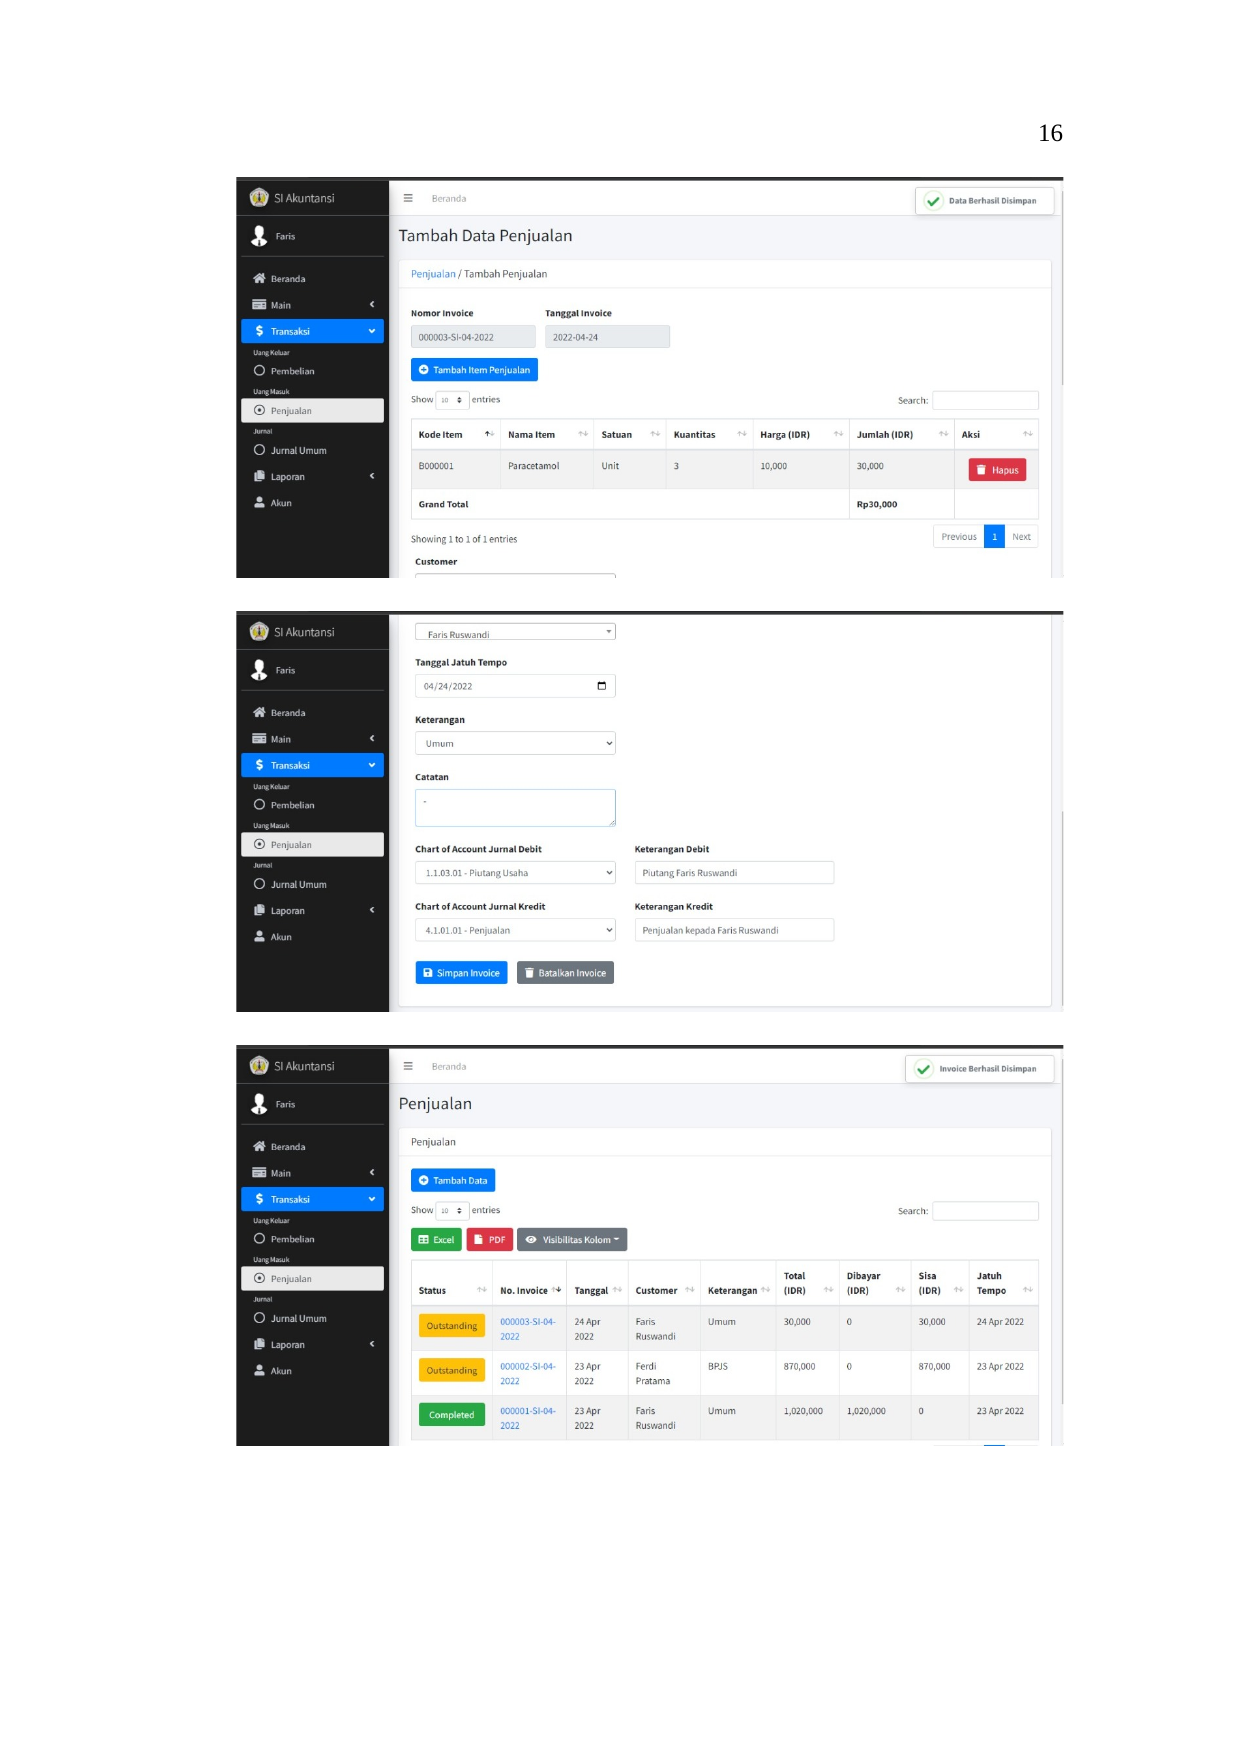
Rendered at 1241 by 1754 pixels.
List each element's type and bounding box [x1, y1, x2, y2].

picture [236, 611, 1064, 1012]
picture [236, 1045, 1064, 1446]
picture [236, 177, 1064, 578]
